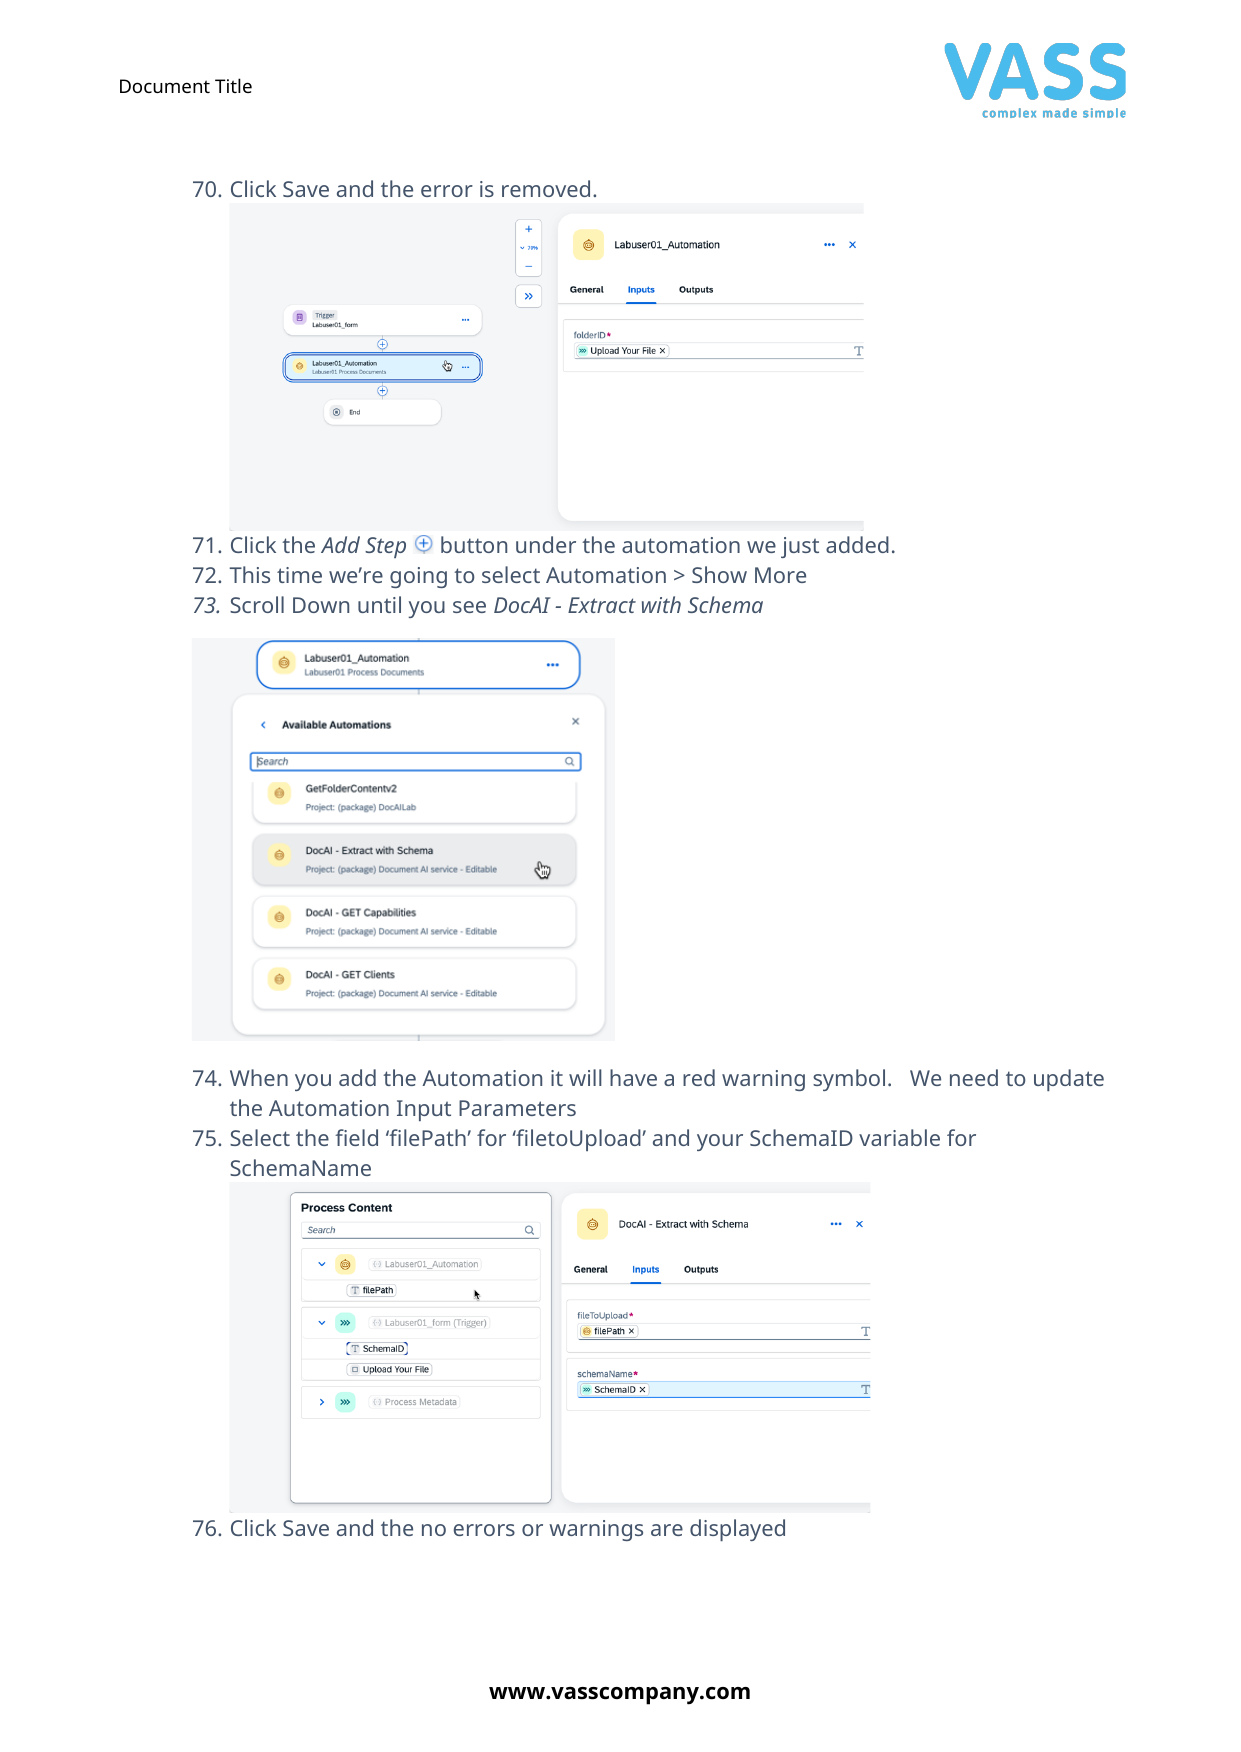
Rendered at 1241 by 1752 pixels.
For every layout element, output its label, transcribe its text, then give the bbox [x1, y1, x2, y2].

picture [944, 43, 1126, 118]
list Scroll Down until you see DocAI - Extract with Schema [192, 590, 1122, 619]
picture [229, 1182, 871, 1513]
picture [191, 638, 615, 1041]
picture [412, 535, 434, 554]
list When you add the Automation it will have a red warning symbol. We need to update the Automation Input Parameters [192, 1063, 1122, 1123]
list This time we’re going to select Automation > Show More [192, 560, 1122, 590]
list Click Save and the error is removed. [192, 174, 1122, 203]
picture [229, 203, 864, 531]
list Click Save and the no errors or warnings are displayed [192, 1513, 1122, 1542]
list Click the Add Step button under the automation we just added. [192, 530, 1122, 560]
list Select the field ‘filePath’ for ‘filetoUpload’ and your SchemaID variable for SchemaName [192, 1123, 1122, 1182]
